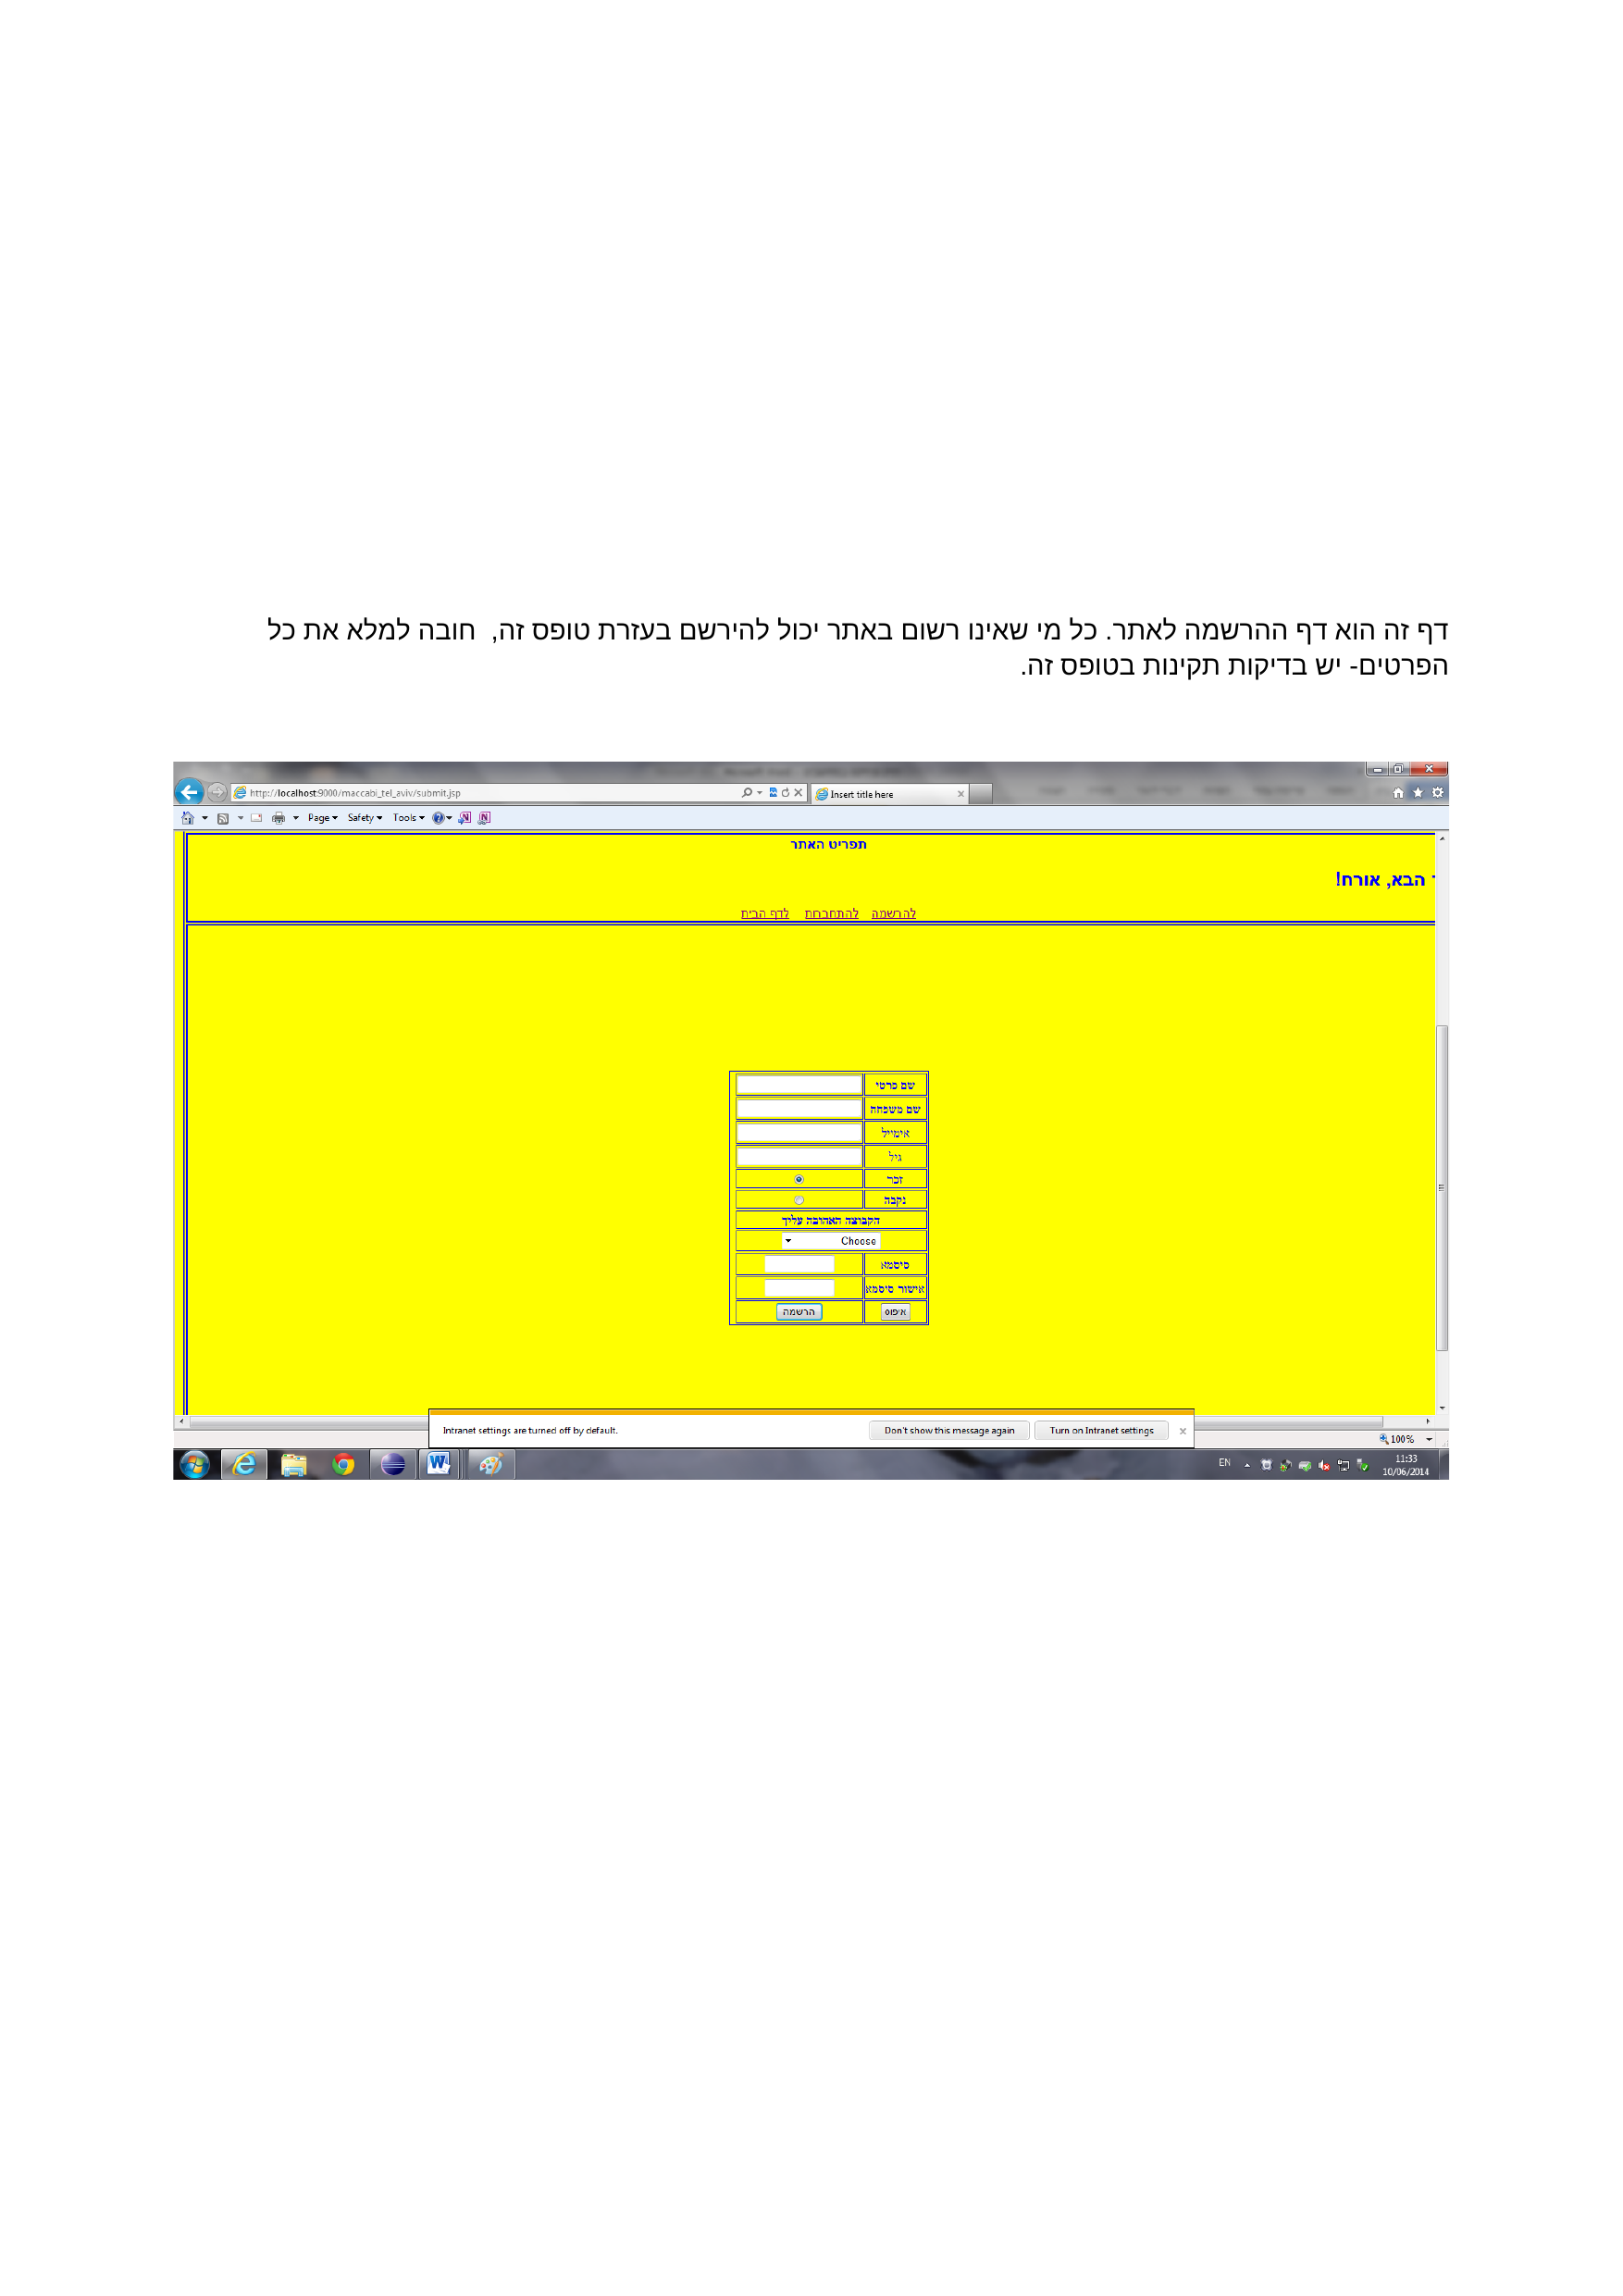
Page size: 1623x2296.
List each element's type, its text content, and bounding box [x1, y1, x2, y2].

text דף זה הוא דף ההרשמה לאתר. כל מי שאינו רשום באתר יכול להירשם בעזרת טופס זה, חובה למלא את כל הפרטים- יש בדיקות תקינות בטופס זה. [173, 614, 1449, 681]
picture [173, 762, 1450, 1480]
